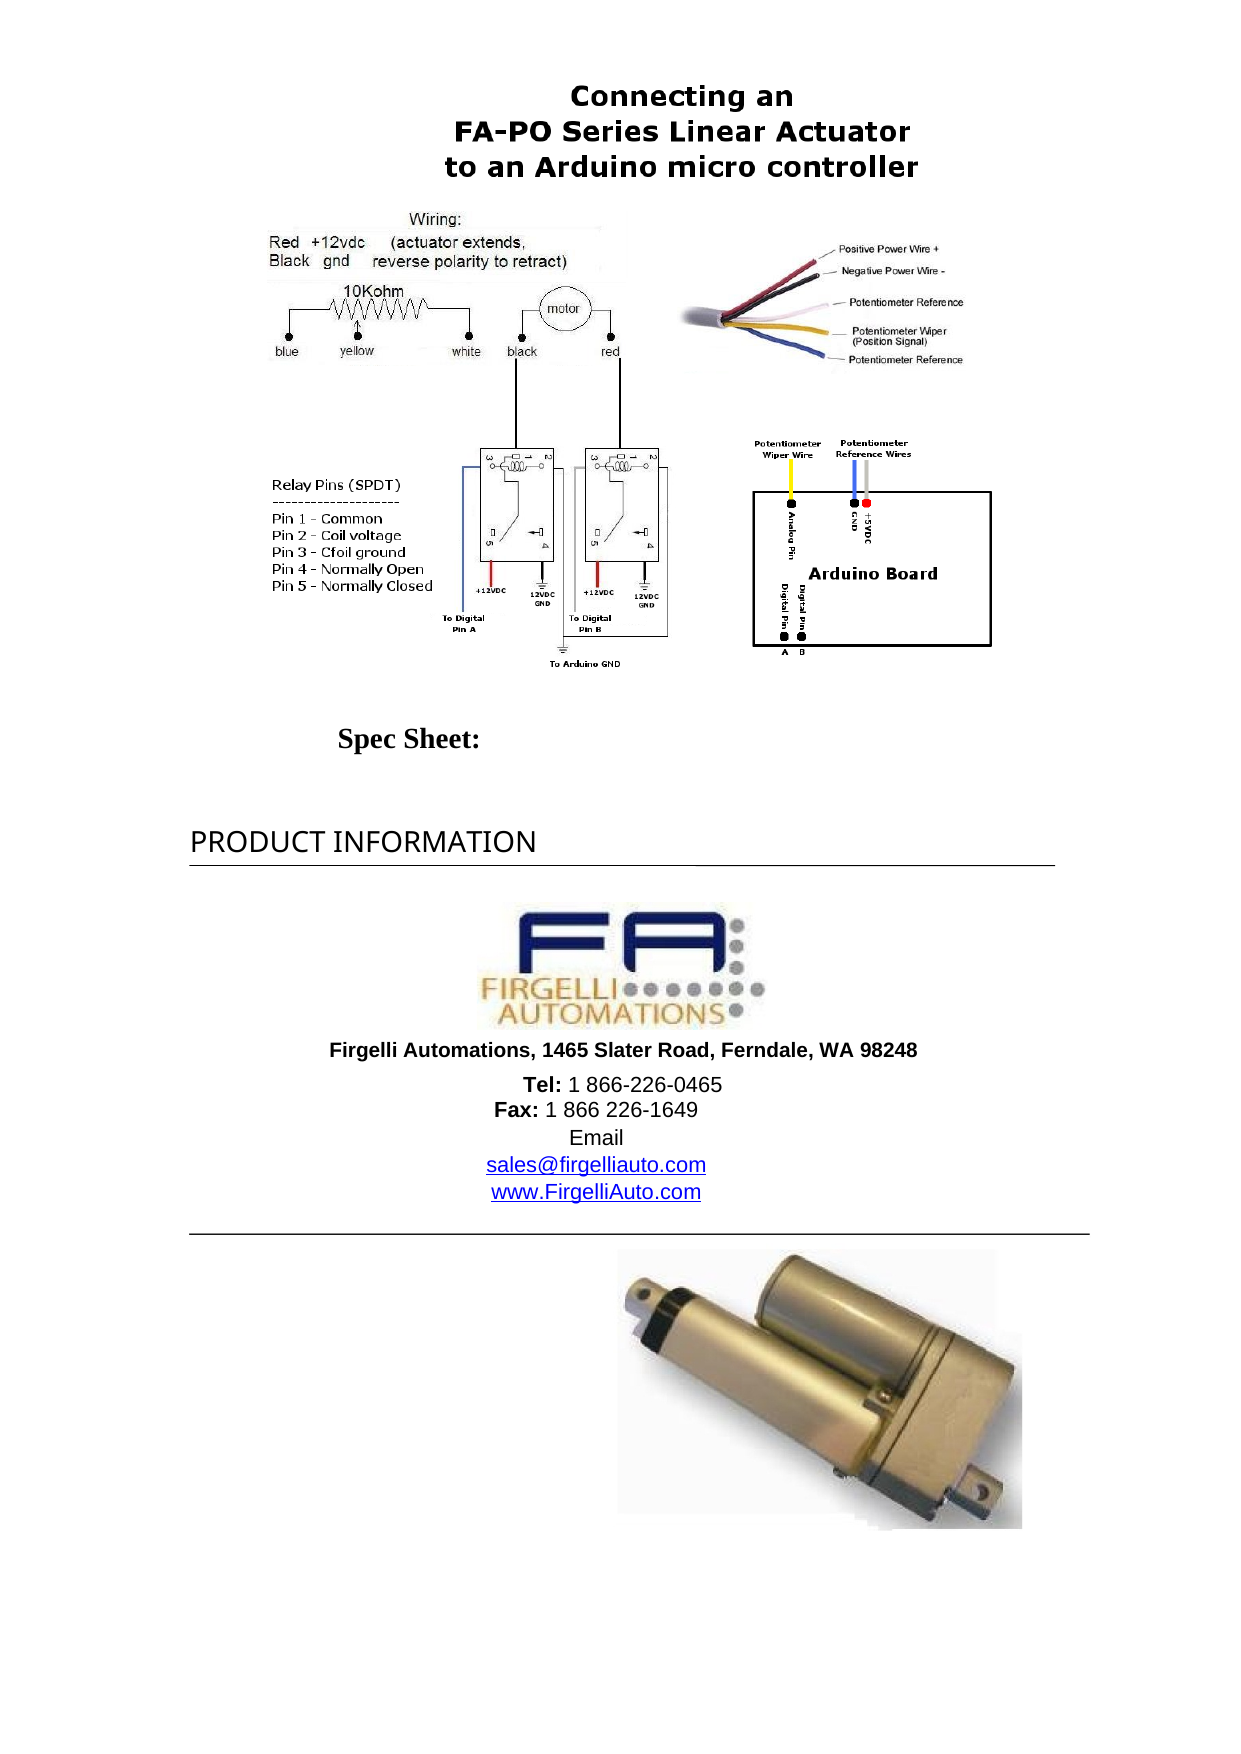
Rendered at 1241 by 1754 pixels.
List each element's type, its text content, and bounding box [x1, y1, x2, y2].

text Tel: 1 866-226-0465 [523, 1072, 1007, 1097]
text Fax: 1 866 226-1649 Email sales@firgelliauto.com www.FirgelliAuto.com [481, 1097, 711, 1204]
text Firgelli Automations, 1465 Slater Road, Ferndale, WA 98248 [329, 1038, 1007, 1062]
text PRODUCT INFORMATION [189, 821, 1007, 861]
picture [262, 73, 1082, 688]
picture [187, 1233, 1091, 1531]
picture [476, 902, 768, 1030]
text Spec Sheet: [262, 721, 1007, 754]
